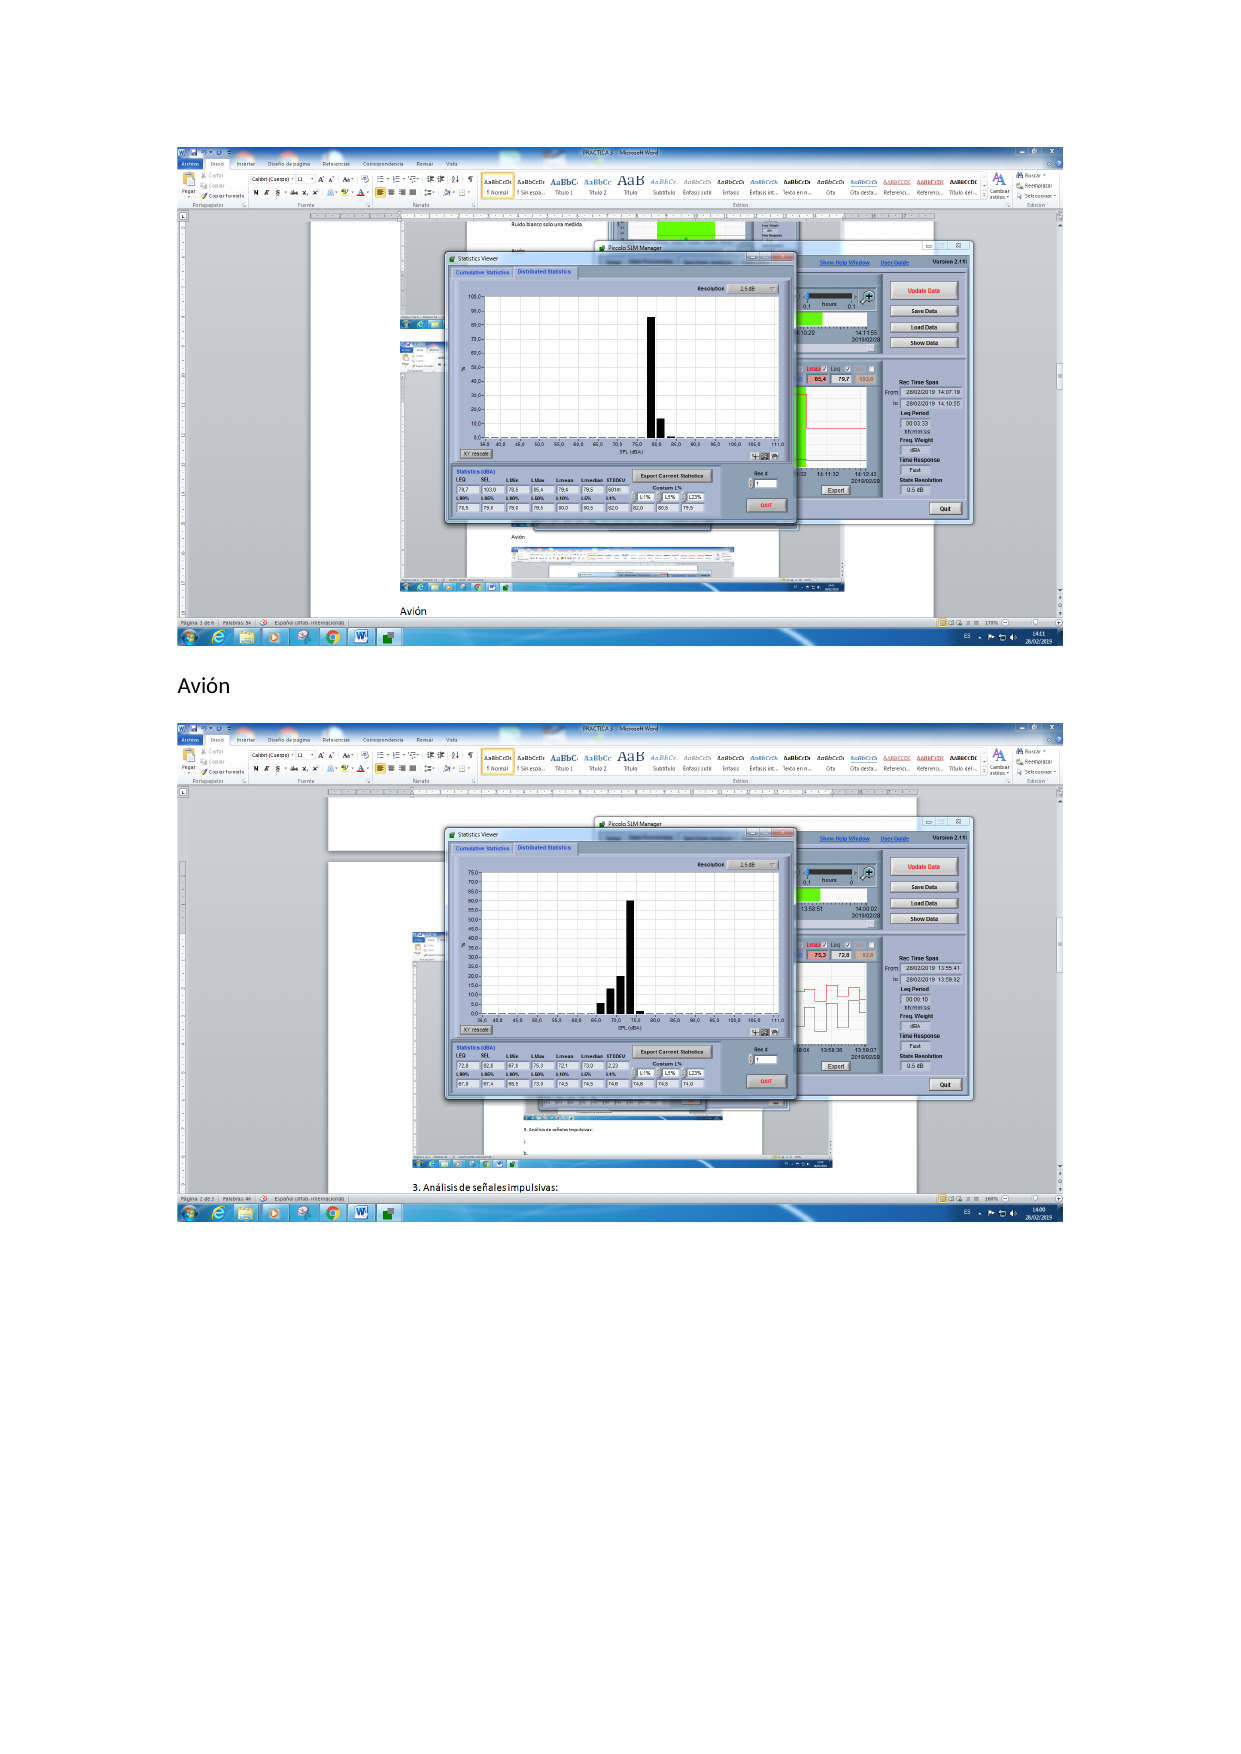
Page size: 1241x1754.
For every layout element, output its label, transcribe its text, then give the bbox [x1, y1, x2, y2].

picture [177, 723, 1063, 1222]
text Avión [177, 671, 1063, 699]
picture [177, 147, 1063, 646]
